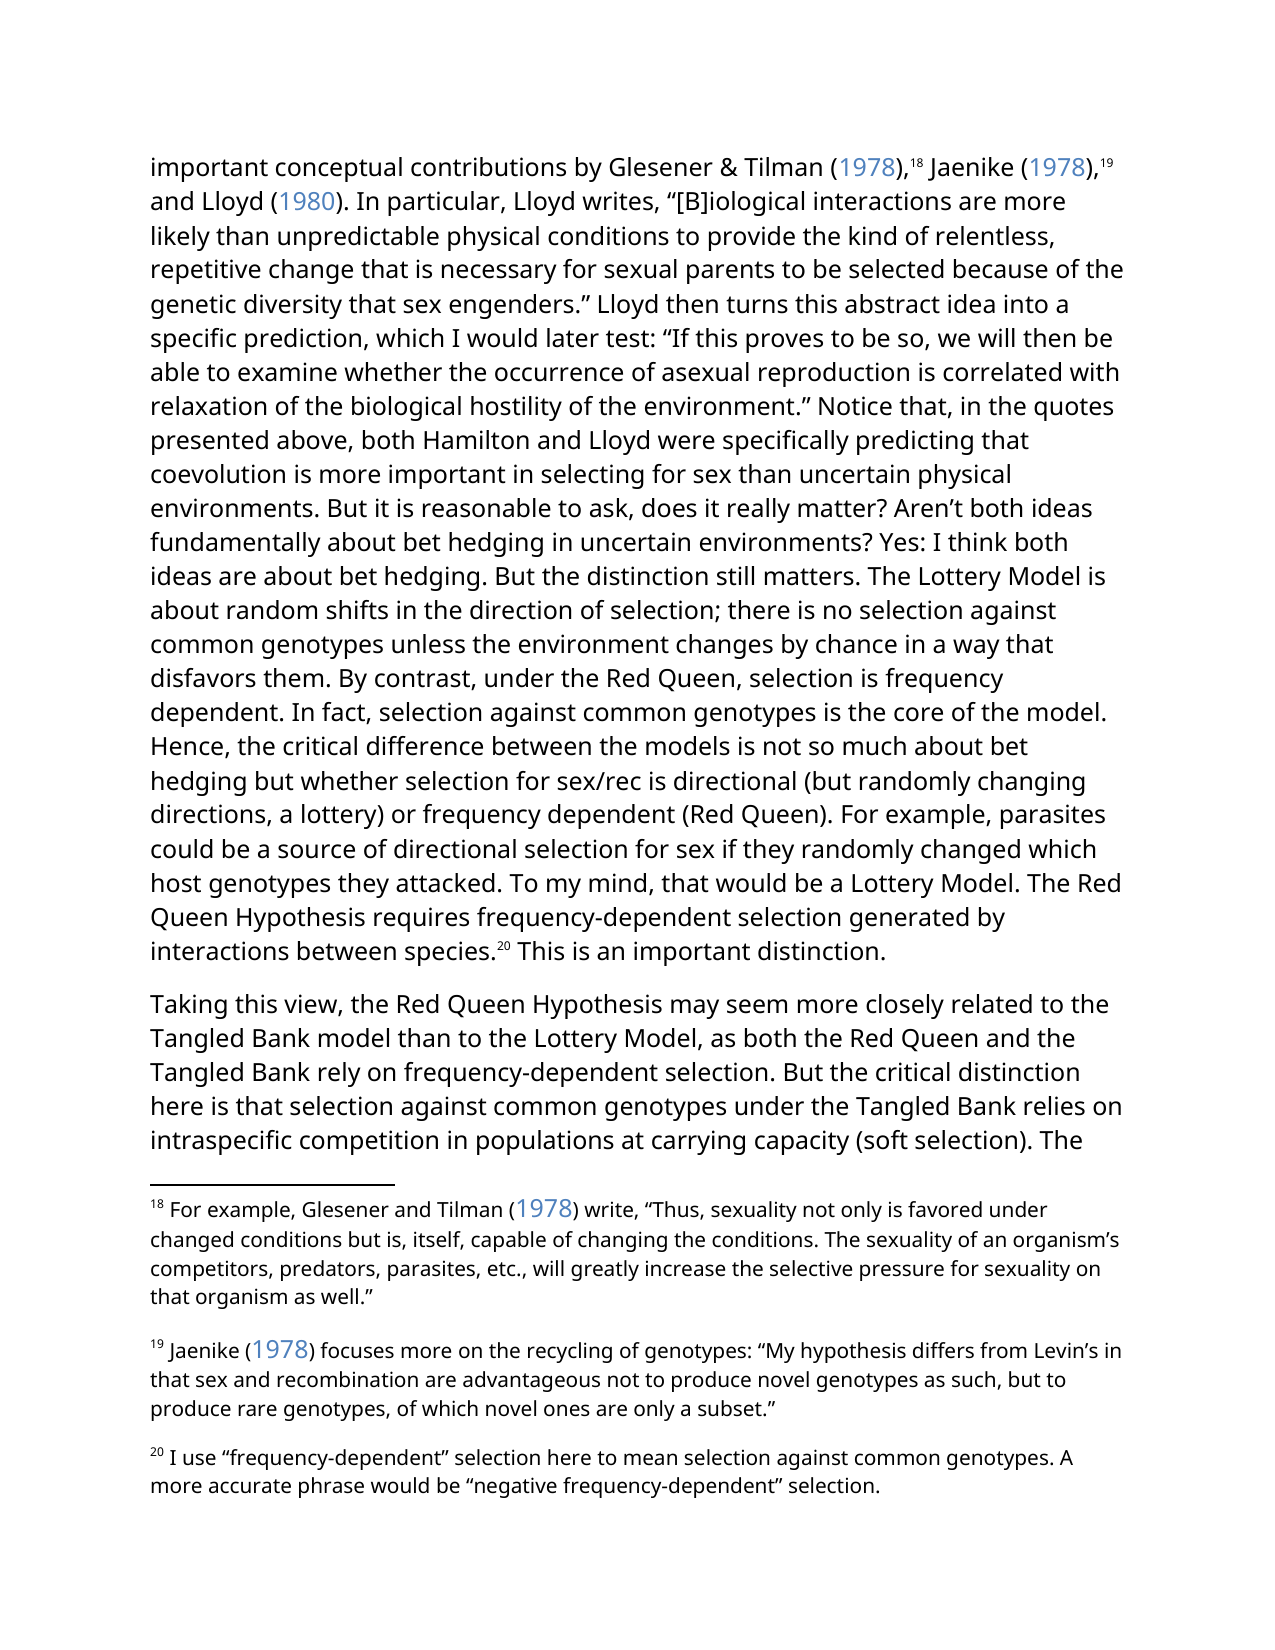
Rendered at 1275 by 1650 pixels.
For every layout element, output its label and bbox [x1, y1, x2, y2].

text [150, 150, 1125, 967]
text [150, 986, 1125, 1157]
